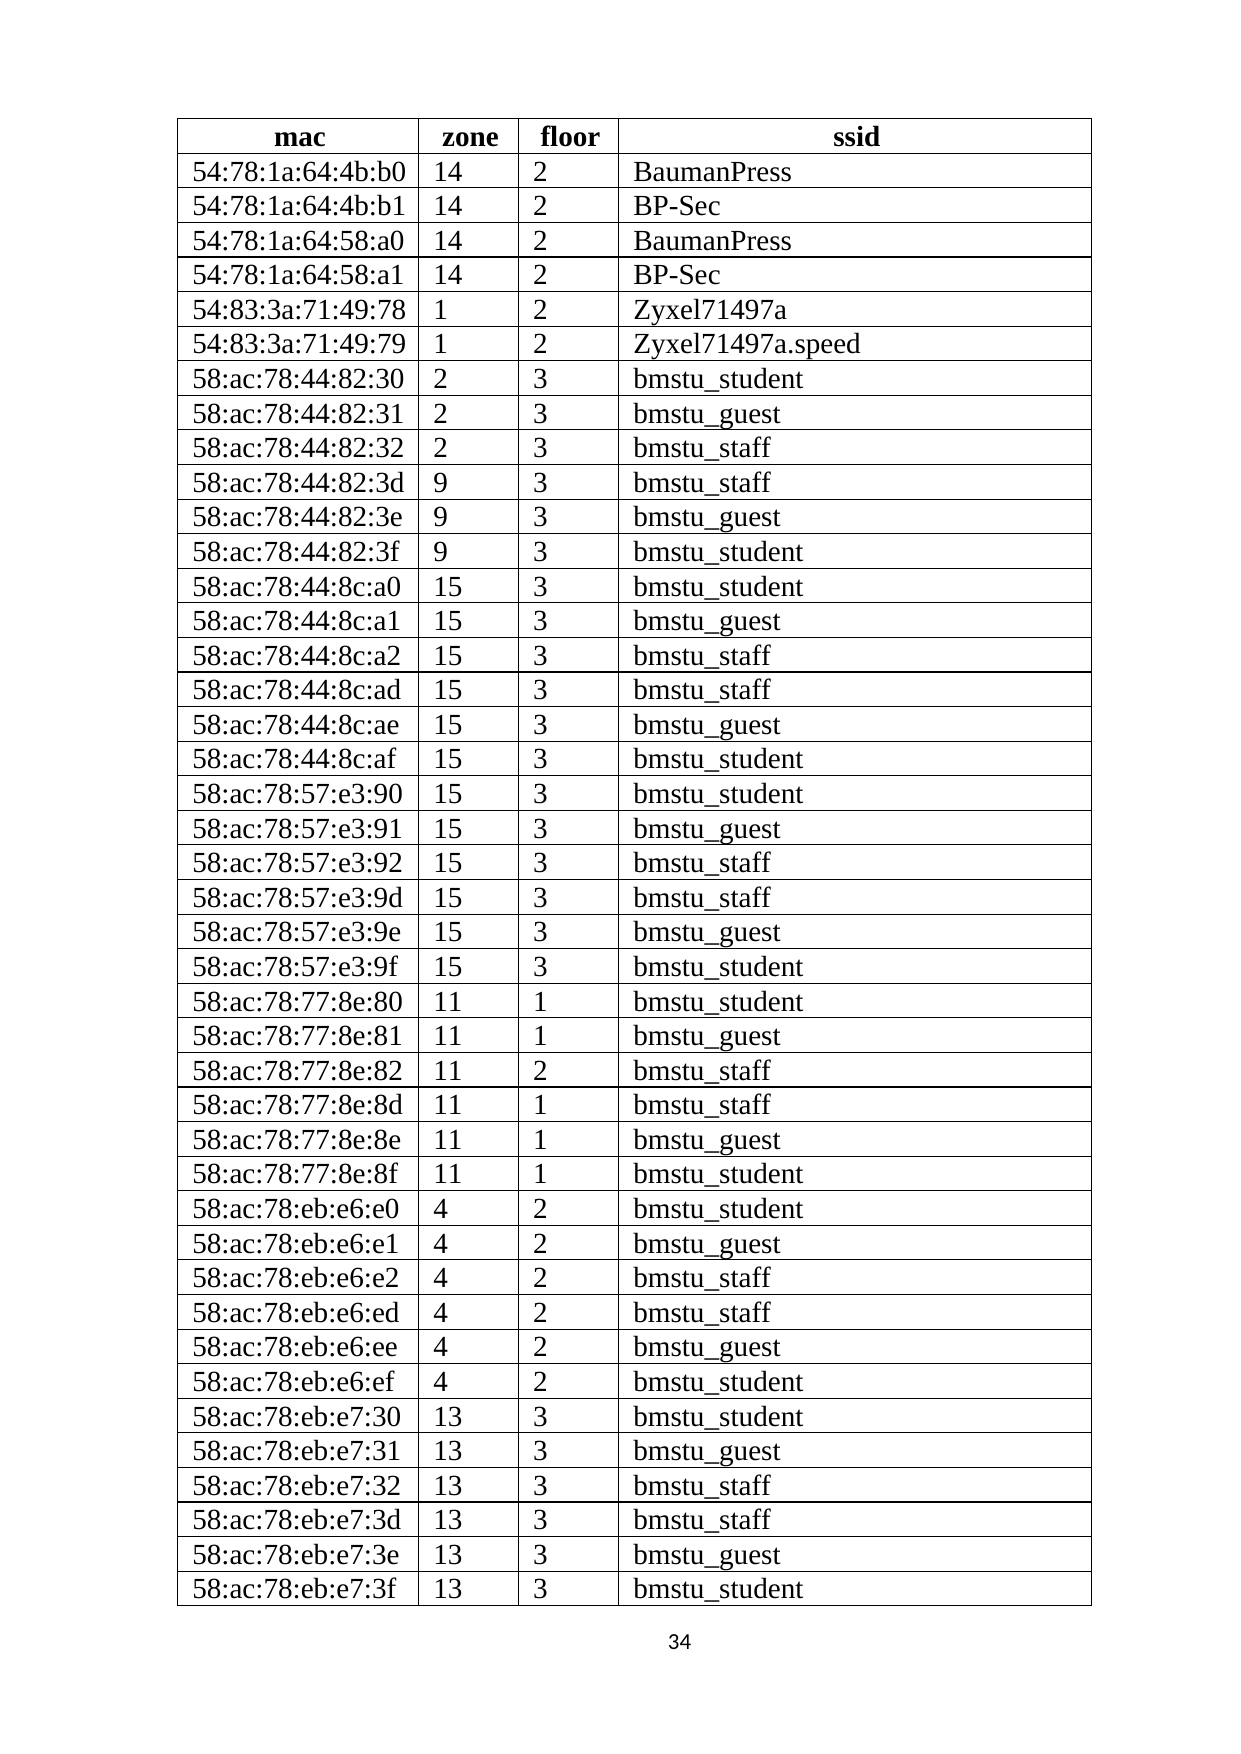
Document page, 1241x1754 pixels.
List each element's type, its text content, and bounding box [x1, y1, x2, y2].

table_cell 15 [419, 949, 518, 983]
table_cell 58:ac:78:44:8c:a2 [178, 638, 418, 671]
table_cell 3 [519, 1399, 618, 1432]
table_cell 4 [419, 1260, 518, 1294]
table_cell 15 [419, 603, 518, 637]
table_cell 58:ac:78:eb:e7:32 [178, 1468, 418, 1501]
table_cell 14 [419, 258, 518, 291]
table_cell bmstu_guest [619, 1226, 1091, 1259]
table_cell bmstu_staff [619, 638, 1091, 671]
table_cell 9 [419, 500, 518, 533]
table_header floor [519, 119, 618, 153]
table_cell 1 [419, 292, 518, 326]
table_cell 54:78:1a:64:4b:b1 [178, 188, 418, 222]
table_cell 58:ac:78:77:8e:8e [178, 1122, 418, 1156]
table_cell 58:ac:78:eb:e7:3f [178, 1572, 418, 1605]
table_cell bmstu_guest [619, 1122, 1091, 1156]
table_cell bmstu_guest [619, 603, 1091, 637]
table_cell Zyxel71497a [619, 292, 1091, 326]
table_cell 58:ac:78:44:82:30 [178, 361, 418, 395]
table_header zone [419, 119, 518, 153]
table_cell 3 [519, 742, 618, 775]
table_cell 9 [419, 534, 518, 568]
table_cell bmstu_staff [619, 1088, 1091, 1121]
table_cell BP-Sec [619, 188, 1091, 222]
table_cell bmstu_student [619, 984, 1091, 1017]
table_cell 13 [419, 1433, 518, 1467]
table_cell 3 [519, 465, 618, 498]
table_cell 3 [519, 673, 618, 706]
table_cell 3 [519, 949, 618, 983]
table_cell 1 [519, 1018, 618, 1052]
table_cell 58:ac:78:eb:e7:3e [178, 1537, 418, 1571]
table_cell 3 [519, 569, 618, 602]
table_cell 58:ac:78:44:82:3d [178, 465, 418, 498]
table_cell 11 [419, 1018, 518, 1052]
table_cell 3 [519, 1537, 618, 1571]
table_cell 13 [419, 1468, 518, 1501]
table_cell 58:ac:78:77:8e:8f [178, 1157, 418, 1190]
table_cell bmstu_staff [619, 673, 1091, 706]
table_cell 3 [519, 500, 618, 533]
table_cell bmstu_student [619, 569, 1091, 602]
table_cell 54:78:1a:64:4b:b0 [178, 154, 418, 187]
table_cell 3 [519, 1433, 618, 1467]
table_cell 2 [519, 1295, 618, 1328]
table_cell 58:ac:78:eb:e7:3d [178, 1503, 418, 1536]
table_cell 15 [419, 811, 518, 844]
table_cell 58:ac:78:57:e3:92 [178, 845, 418, 879]
table_cell 3 [519, 915, 618, 948]
table_cell 58:ac:78:44:8c:af [178, 742, 418, 775]
table_cell 4 [419, 1364, 518, 1398]
table_cell 58:ac:78:eb:e7:31 [178, 1433, 418, 1467]
table_cell 58:ac:78:44:8c:ae [178, 707, 418, 741]
table_cell Zyxel71497a.speed [619, 327, 1091, 360]
table_cell 58:ac:78:44:82:31 [178, 396, 418, 429]
table_cell bmstu_guest [619, 1537, 1091, 1571]
table_cell 13 [419, 1503, 518, 1536]
table_header mac [178, 119, 418, 153]
table_cell 11 [419, 1157, 518, 1190]
table_cell 58:ac:78:44:8c:ad [178, 673, 418, 706]
table_cell 58:ac:78:77:8e:8d [178, 1088, 418, 1121]
table_cell 4 [419, 1330, 518, 1363]
table_cell 58:ac:78:eb:e6:ee [178, 1330, 418, 1363]
table_cell bmstu_guest [619, 915, 1091, 948]
table_cell 13 [419, 1572, 518, 1605]
table_cell 2 [519, 1191, 618, 1225]
table_cell 2 [419, 396, 518, 429]
table_cell 11 [419, 1088, 518, 1121]
table_cell BaumanPress [619, 154, 1091, 187]
table_cell 2 [519, 292, 618, 326]
table_cell 14 [419, 223, 518, 256]
table_cell 3 [519, 603, 618, 637]
table_cell bmstu_student [619, 534, 1091, 568]
table_cell bmstu_guest [619, 1018, 1091, 1052]
table_cell 58:ac:78:57:e3:90 [178, 776, 418, 810]
table_cell bmstu_student [619, 949, 1091, 983]
table_cell 1 [519, 1122, 618, 1156]
table_cell bmstu_staff [619, 1260, 1091, 1294]
table_header ssid [619, 119, 1091, 153]
table_cell 58:ac:78:eb:e6:e2 [178, 1260, 418, 1294]
table_cell 3 [519, 1503, 618, 1536]
table_cell 58:ac:78:57:e3:9d [178, 880, 418, 913]
table_cell 2 [419, 430, 518, 464]
table_cell bmstu_staff [619, 845, 1091, 879]
table_cell 15 [419, 569, 518, 602]
table_cell 15 [419, 638, 518, 671]
table_cell 3 [519, 396, 618, 429]
table_cell 58:ac:78:77:8e:80 [178, 984, 418, 1017]
table_cell 58:ac:78:44:8c:a1 [178, 603, 418, 637]
table_cell bmstu_staff [619, 430, 1091, 464]
table_cell 2 [519, 188, 618, 222]
table_cell 4 [419, 1295, 518, 1328]
table_cell bmstu_guest [619, 707, 1091, 741]
table_cell 14 [419, 154, 518, 187]
table_cell 15 [419, 880, 518, 913]
table_cell bmstu_student [619, 1157, 1091, 1190]
table_cell 3 [519, 638, 618, 671]
table_cell bmstu_student [619, 1191, 1091, 1225]
table_cell 15 [419, 673, 518, 706]
table_cell bmstu_staff [619, 880, 1091, 913]
table_cell 13 [419, 1399, 518, 1432]
table_cell 58:ac:78:57:e3:9f [178, 949, 418, 983]
table_cell 2 [519, 1330, 618, 1363]
table_cell bmstu_student [619, 1572, 1091, 1605]
table_cell 3 [519, 361, 618, 395]
table_cell BaumanPress [619, 223, 1091, 256]
table_cell 3 [519, 1468, 618, 1501]
table_cell 3 [519, 880, 618, 913]
table_cell bmstu_staff [619, 465, 1091, 498]
table_cell 15 [419, 915, 518, 948]
table_cell 9 [419, 465, 518, 498]
table_cell 2 [519, 1260, 618, 1294]
table_cell bmstu_guest [619, 1433, 1091, 1467]
table_cell bmstu_staff [619, 1295, 1091, 1328]
table_cell bmstu_guest [619, 500, 1091, 533]
table_cell bmstu_staff [619, 1053, 1091, 1086]
table_cell 2 [519, 1364, 618, 1398]
table_cell 11 [419, 1122, 518, 1156]
table_cell 3 [519, 707, 618, 741]
table_cell 11 [419, 1053, 518, 1086]
table_cell 58:ac:78:77:8e:81 [178, 1018, 418, 1052]
table_cell 58:ac:78:eb:e6:ed [178, 1295, 418, 1328]
table_cell 3 [519, 845, 618, 879]
table_cell 54:83:3a:71:49:79 [178, 327, 418, 360]
table_cell bmstu_student [619, 742, 1091, 775]
table_cell 2 [519, 327, 618, 360]
table_cell bmstu_guest [619, 396, 1091, 429]
table_cell 4 [419, 1191, 518, 1225]
table_cell 1 [419, 327, 518, 360]
table_cell 3 [519, 811, 618, 844]
table_cell 3 [519, 776, 618, 810]
table_cell 1 [519, 984, 618, 1017]
table_cell bmstu_staff [619, 1468, 1091, 1501]
table_cell bmstu_student [619, 1399, 1091, 1432]
table_cell 3 [519, 430, 618, 464]
table_cell bmstu_staff [619, 1503, 1091, 1536]
table_cell 15 [419, 742, 518, 775]
table_cell 54:83:3a:71:49:78 [178, 292, 418, 326]
table_cell 14 [419, 188, 518, 222]
table_cell 54:78:1a:64:58:a0 [178, 223, 418, 256]
table_cell 58:ac:78:eb:e6:e0 [178, 1191, 418, 1225]
table_cell 2 [519, 154, 618, 187]
table_cell 58:ac:78:44:82:3e [178, 500, 418, 533]
table_cell 3 [519, 534, 618, 568]
table_cell 2 [519, 1226, 618, 1259]
table_cell 58:ac:78:44:82:32 [178, 430, 418, 464]
table_cell 58:ac:78:eb:e7:30 [178, 1399, 418, 1432]
table_cell 2 [419, 361, 518, 395]
table_cell BP-Sec [619, 258, 1091, 291]
table_cell bmstu_guest [619, 811, 1091, 844]
table_cell 2 [519, 258, 618, 291]
table_cell 4 [419, 1226, 518, 1259]
table_cell bmstu_student [619, 1364, 1091, 1398]
table_cell 58:ac:78:44:8c:a0 [178, 569, 418, 602]
table_cell 15 [419, 707, 518, 741]
table_cell 1 [519, 1157, 618, 1190]
table_cell 58:ac:78:eb:e6:ef [178, 1364, 418, 1398]
table_cell 1 [519, 1088, 618, 1121]
table_cell 58:ac:78:eb:e6:e1 [178, 1226, 418, 1259]
table_cell 58:ac:78:57:e3:91 [178, 811, 418, 844]
table_cell 54:78:1a:64:58:a1 [178, 258, 418, 291]
table_cell 58:ac:78:44:82:3f [178, 534, 418, 568]
table_cell 58:ac:78:77:8e:82 [178, 1053, 418, 1086]
table_cell 11 [419, 984, 518, 1017]
table_cell 2 [519, 223, 618, 256]
table_cell bmstu_student [619, 361, 1091, 395]
table_cell 15 [419, 776, 518, 810]
table_cell bmstu_student [619, 776, 1091, 810]
table_cell 15 [419, 845, 518, 879]
table_cell 2 [519, 1053, 618, 1086]
table_cell 13 [419, 1537, 518, 1571]
table_cell 3 [519, 1572, 618, 1605]
table_cell 58:ac:78:57:e3:9e [178, 915, 418, 948]
table_cell bmstu_guest [619, 1330, 1091, 1363]
